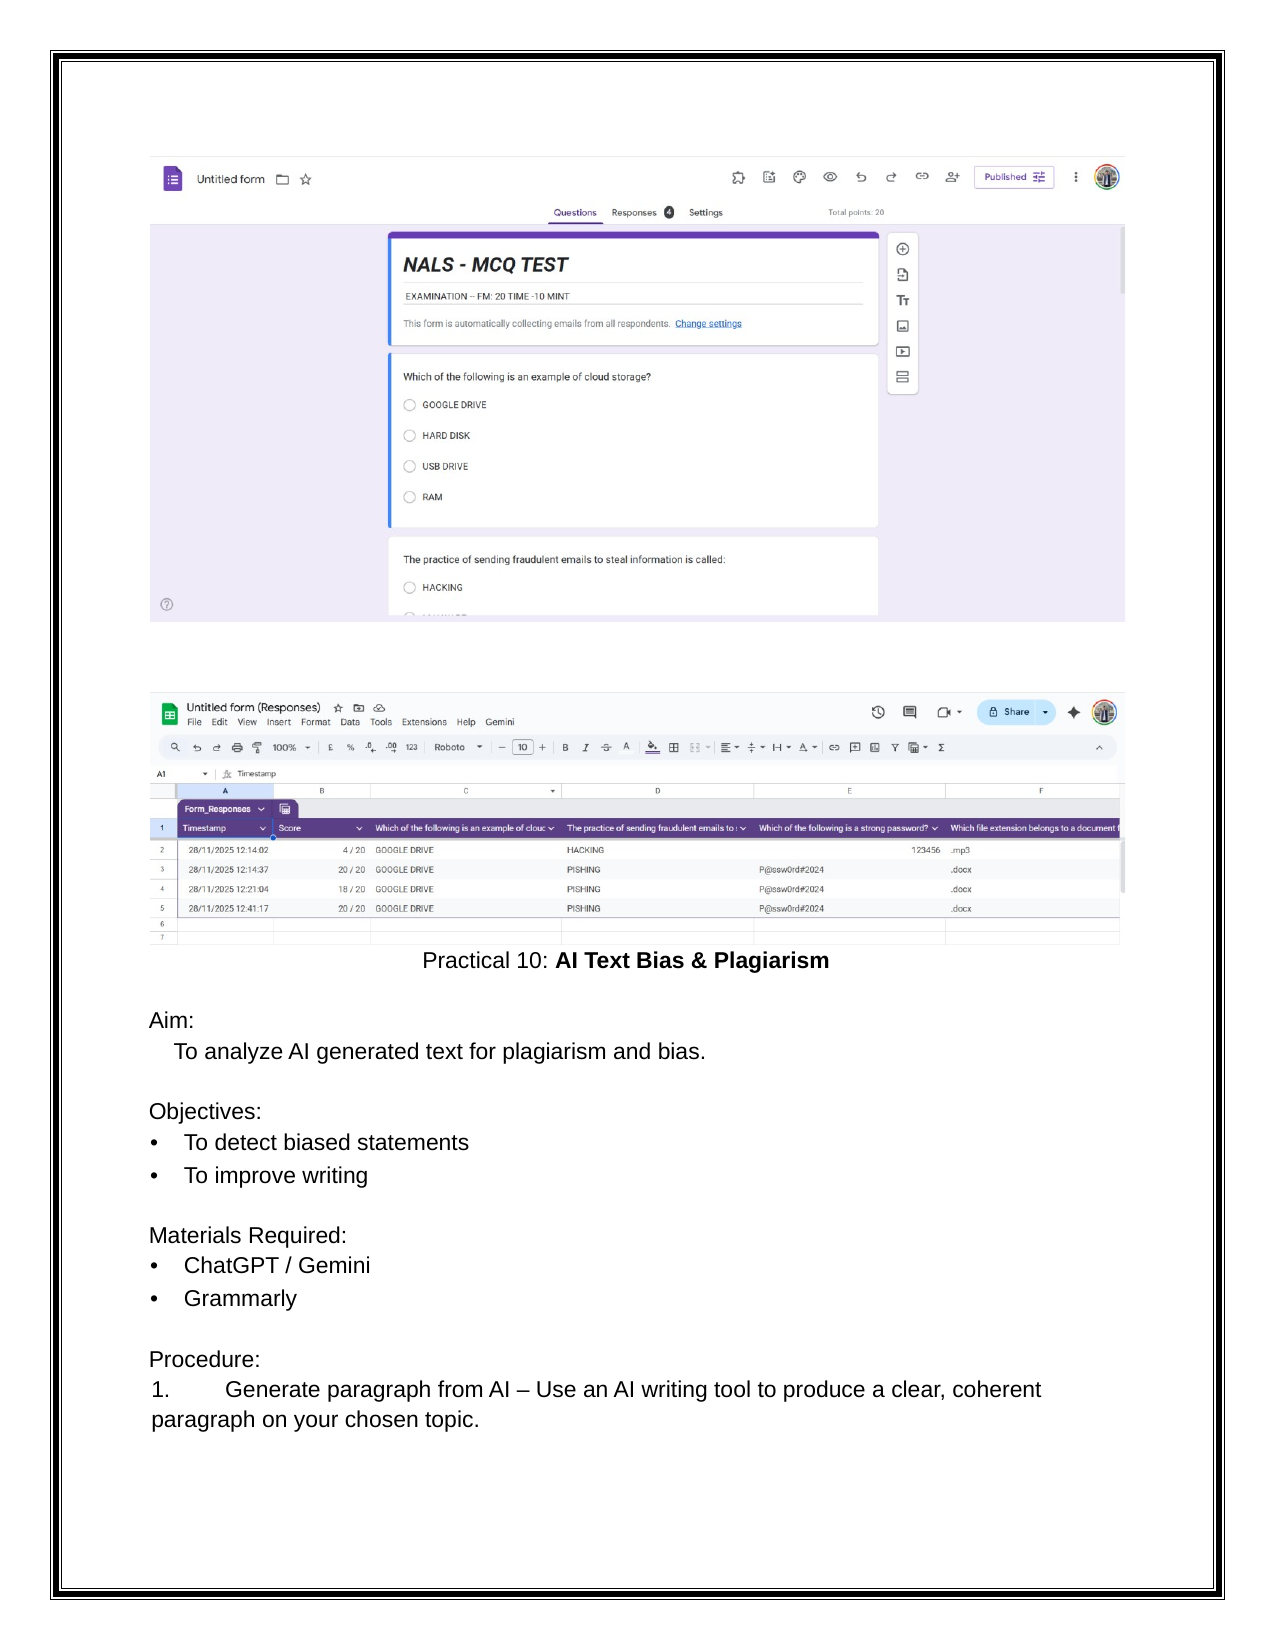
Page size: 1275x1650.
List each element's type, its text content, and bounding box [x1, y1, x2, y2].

subtitle Practical 10: AI Text Bias & Plagiarism [148, 947, 1124, 973]
text Objectives: [148, 1098, 1124, 1124]
text Aim: [148, 1007, 1124, 1033]
picture [150, 154, 1125, 622]
list Generate paragraph from AI – Use an AI writing tool to produce a clear, coherent paragraph on your chosen topic. [151, 1376, 1124, 1432]
picture [150, 692, 1125, 945]
text To analyze AI generated text for plagiarism and bias. [148, 1038, 1124, 1064]
list To detect biased statements [150, 1128, 1124, 1155]
list To improve writing [150, 1162, 1124, 1188]
list ChatGPT / Gemini [150, 1252, 1124, 1279]
text Materials Required: [148, 1222, 1124, 1248]
list Grammarly [150, 1285, 1124, 1312]
text Procedure: [148, 1346, 1124, 1372]
